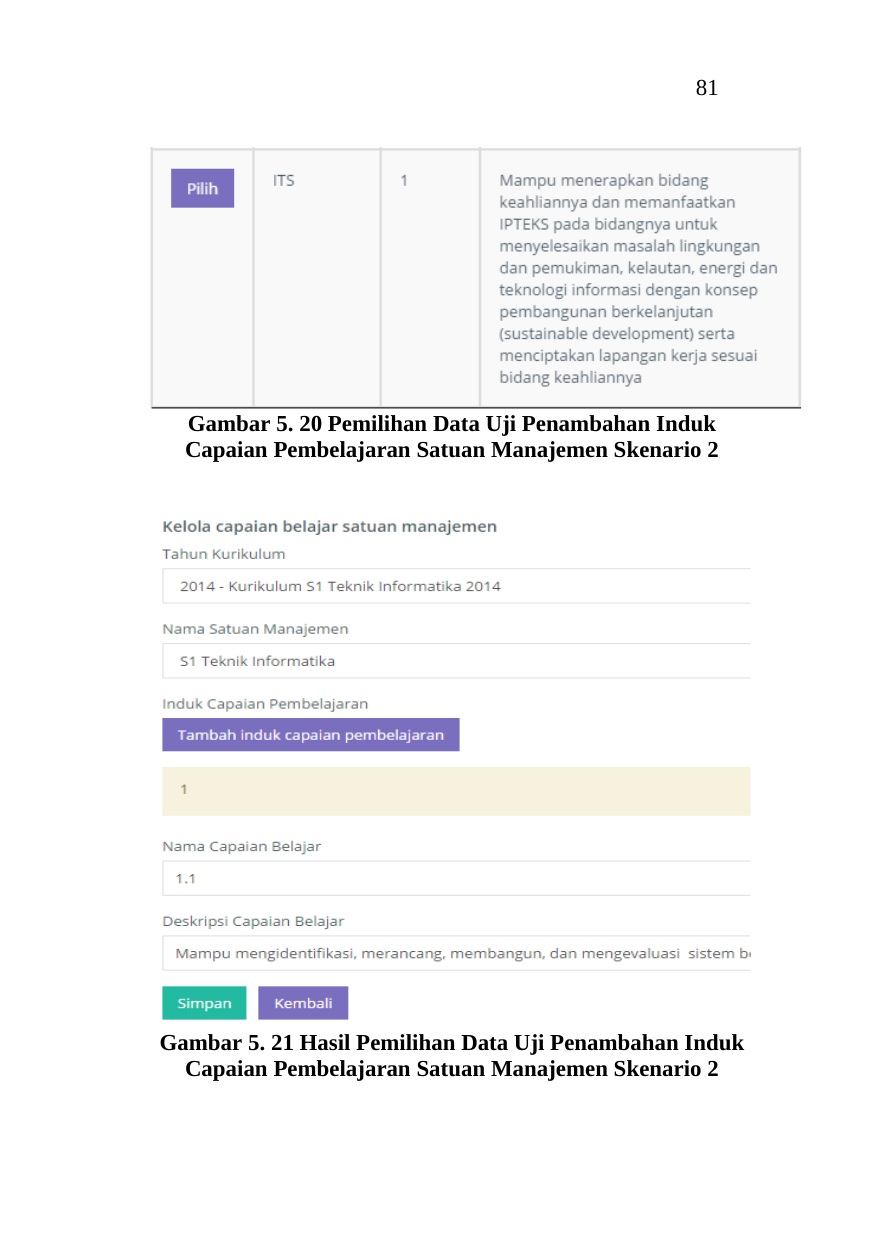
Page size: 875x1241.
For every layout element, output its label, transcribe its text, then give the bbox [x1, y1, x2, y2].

text Gambar 5. 21 Hasil Pemilihan Data Uji Penambahan Induk Capaian Pembelajaran Satuan Manajemen Skenario 2 [148, 1029, 756, 1082]
picture [153, 510, 751, 1029]
picture [147, 147, 806, 411]
text Gambar 5. 20 Pemilihan Data Uji Penambahan Induk Capaian Pembelajaran Satuan Manajemen Skenario 2 [148, 411, 756, 463]
